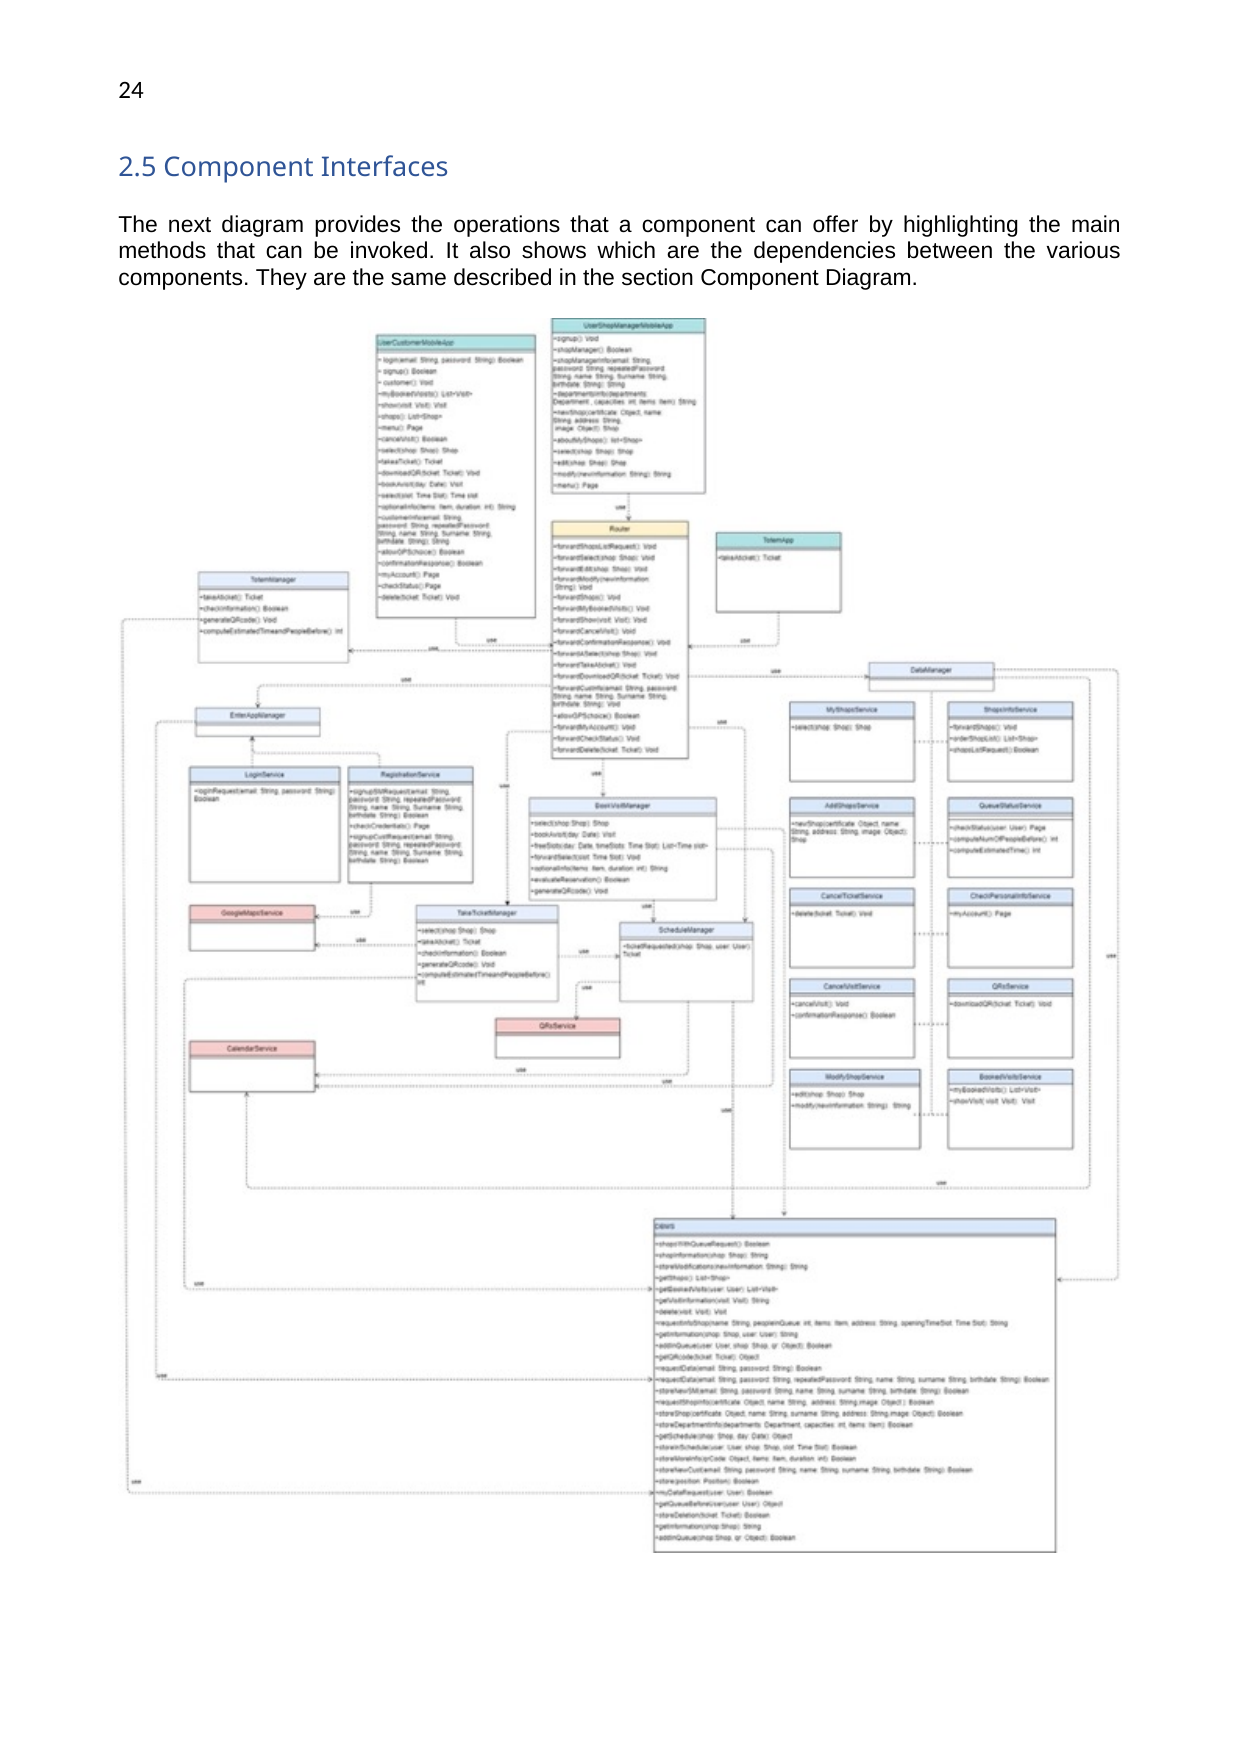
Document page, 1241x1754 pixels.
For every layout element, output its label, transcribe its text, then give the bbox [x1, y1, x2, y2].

subtitle 2.5 Component Interfaces [118, 148, 1122, 184]
picture [118, 318, 1122, 1553]
text The next diagram provides the operations that a component can offer by highlighting the main methods that can be invoked. It also shows which are the dependencies between the various components. They are the same described in the section Component Diagram. [118, 211, 1122, 290]
